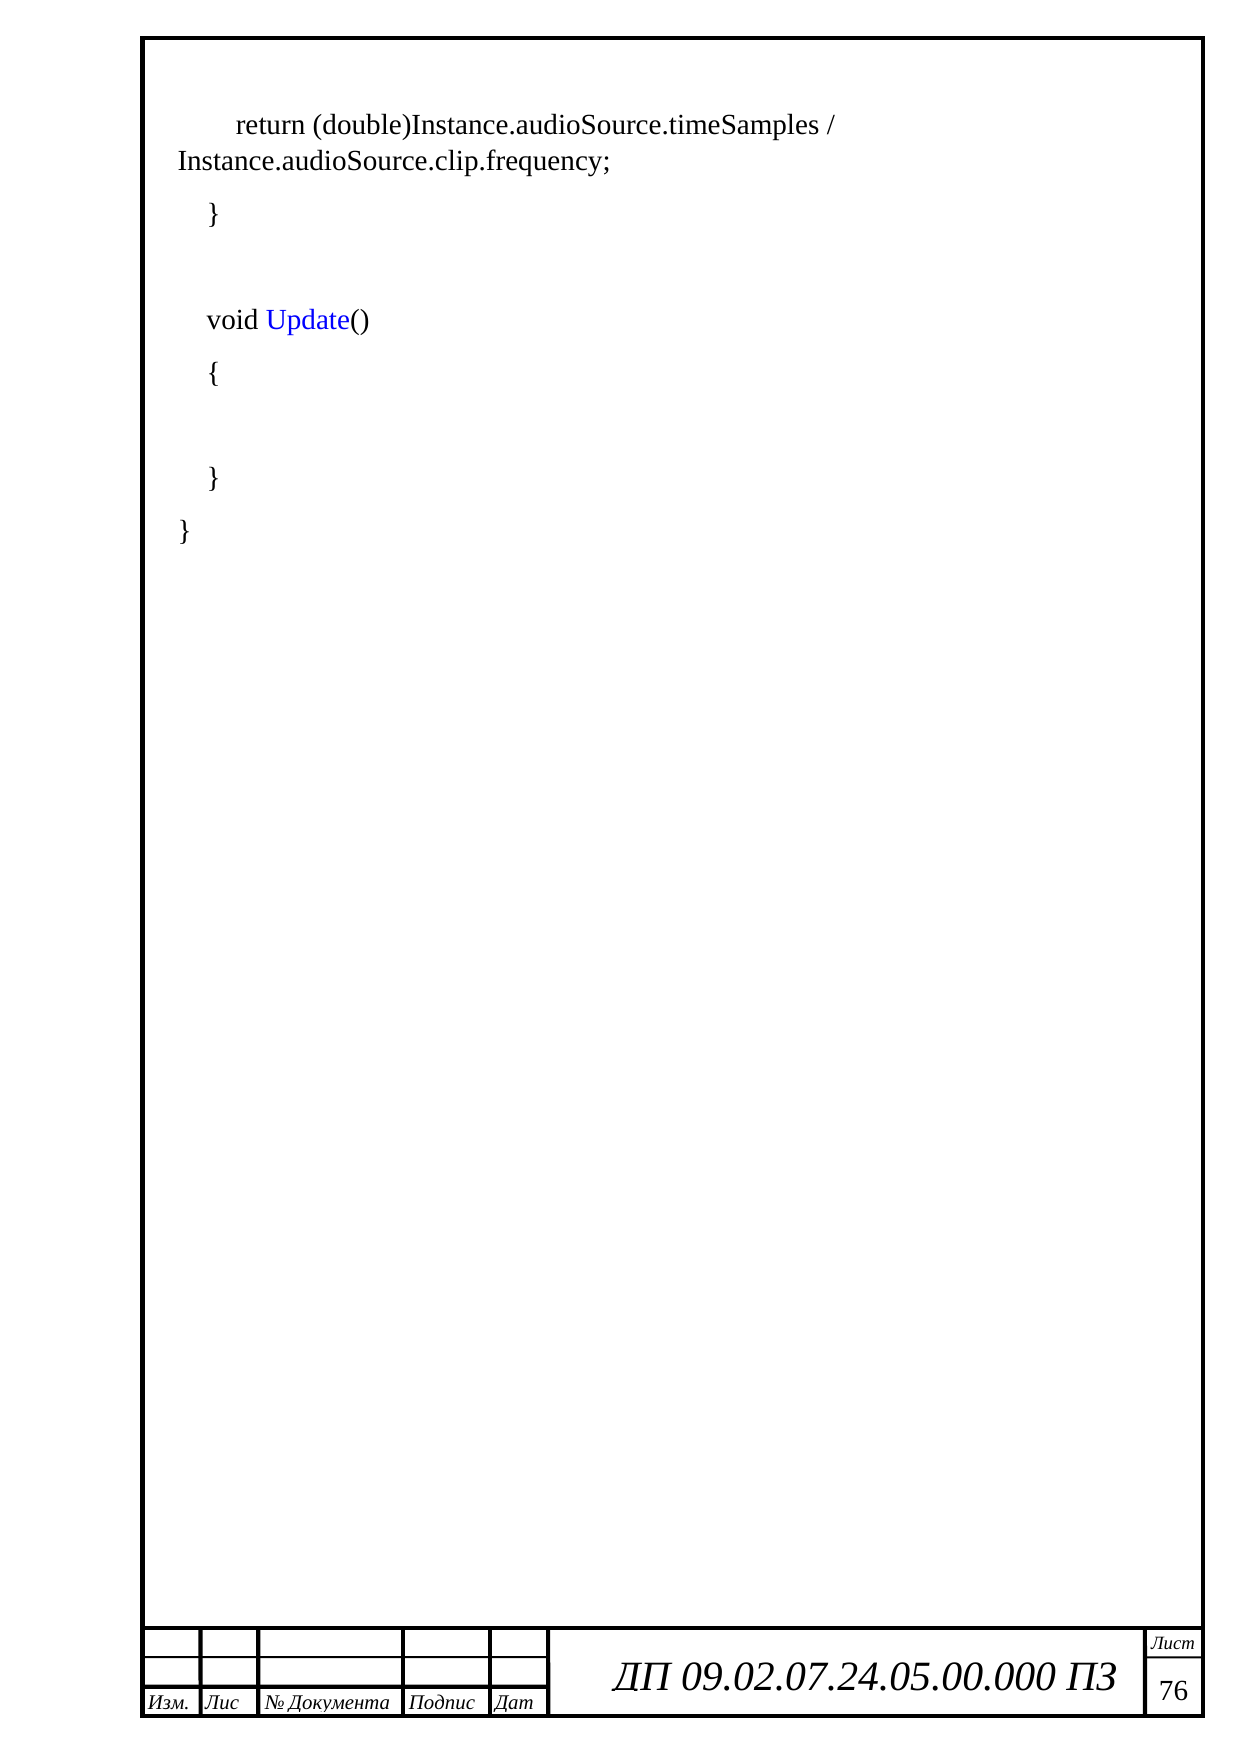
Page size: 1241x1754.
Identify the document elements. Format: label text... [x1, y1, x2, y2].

text } [177, 513, 1181, 547]
text return (double)Instance.audioSource.timeSamples / Instance.audioSource.clip.frequency; [177, 107, 1181, 177]
text } [177, 196, 1181, 230]
text } [177, 460, 1181, 494]
text { [177, 355, 1181, 388]
text void Update() [177, 302, 1181, 336]
